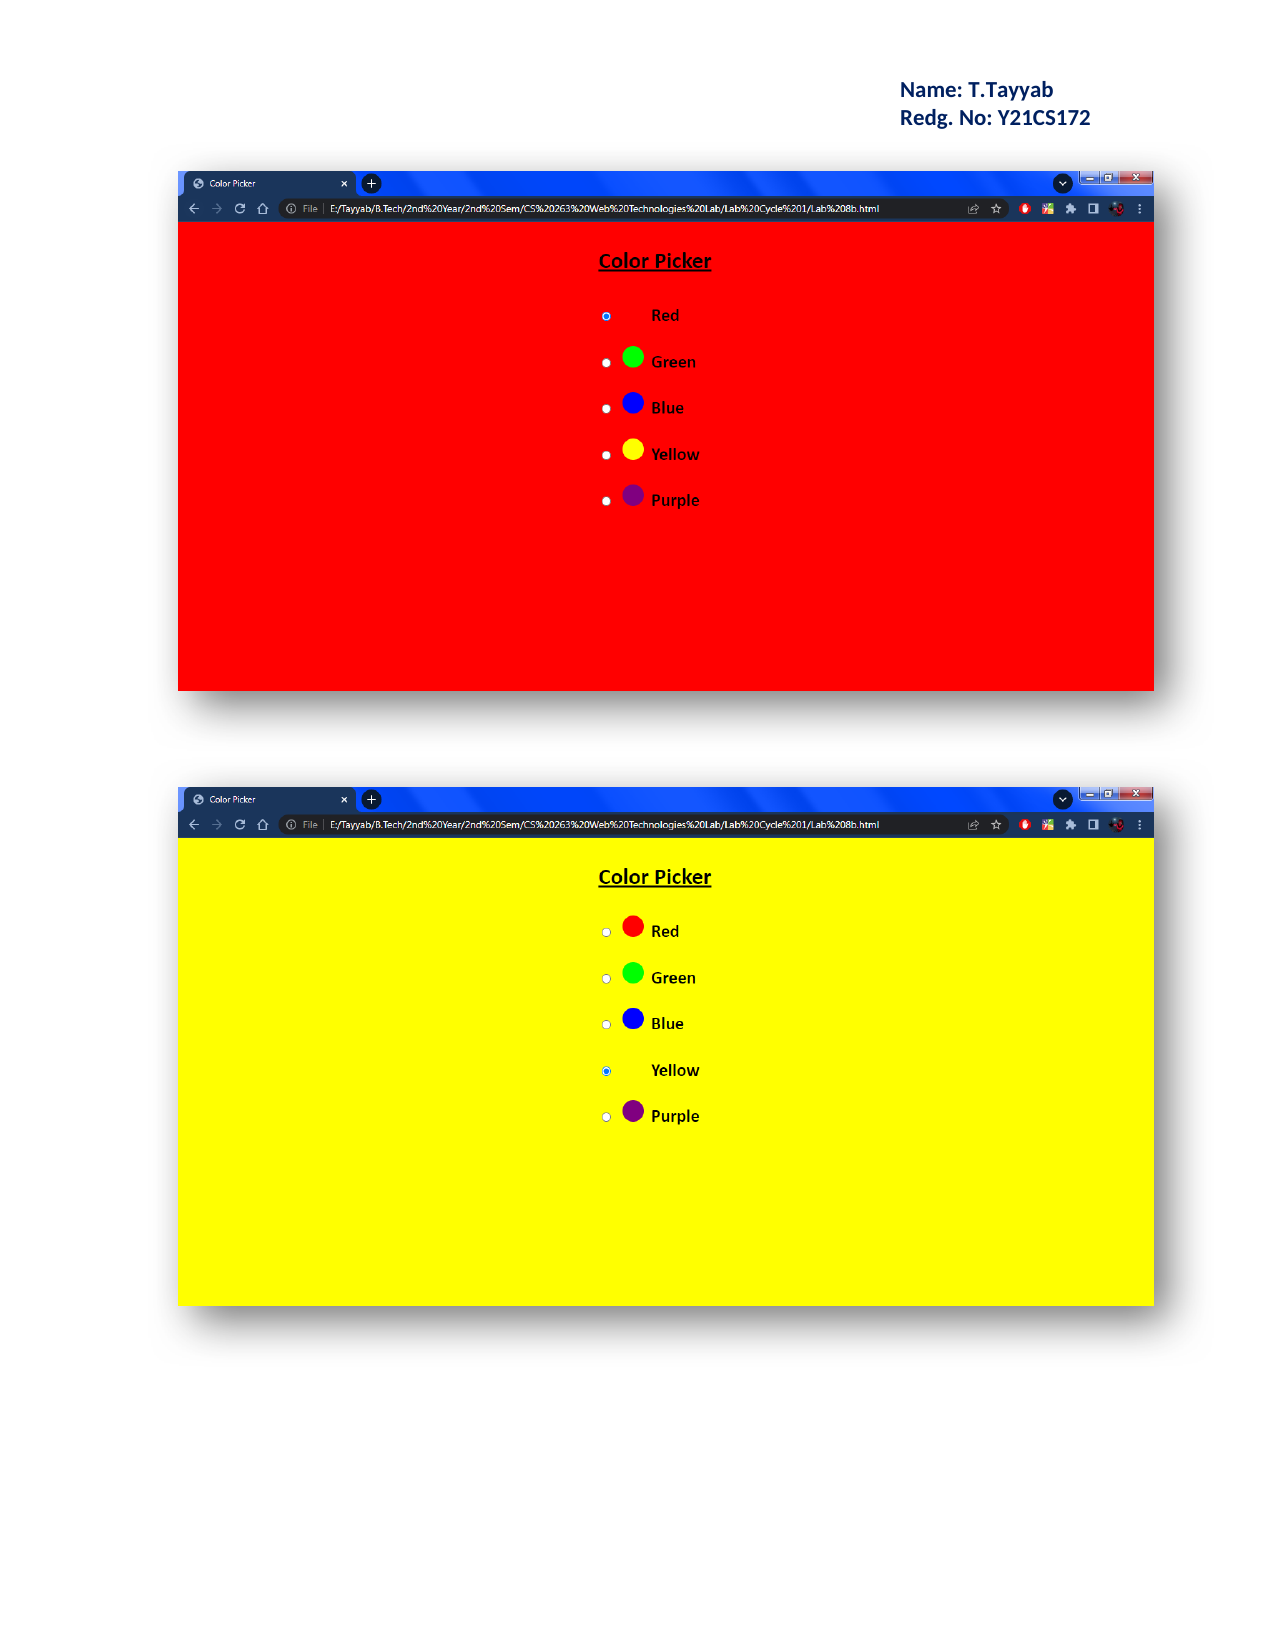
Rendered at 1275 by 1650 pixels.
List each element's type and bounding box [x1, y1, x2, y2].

picture [178, 171, 1154, 691]
picture [178, 787, 1154, 1306]
